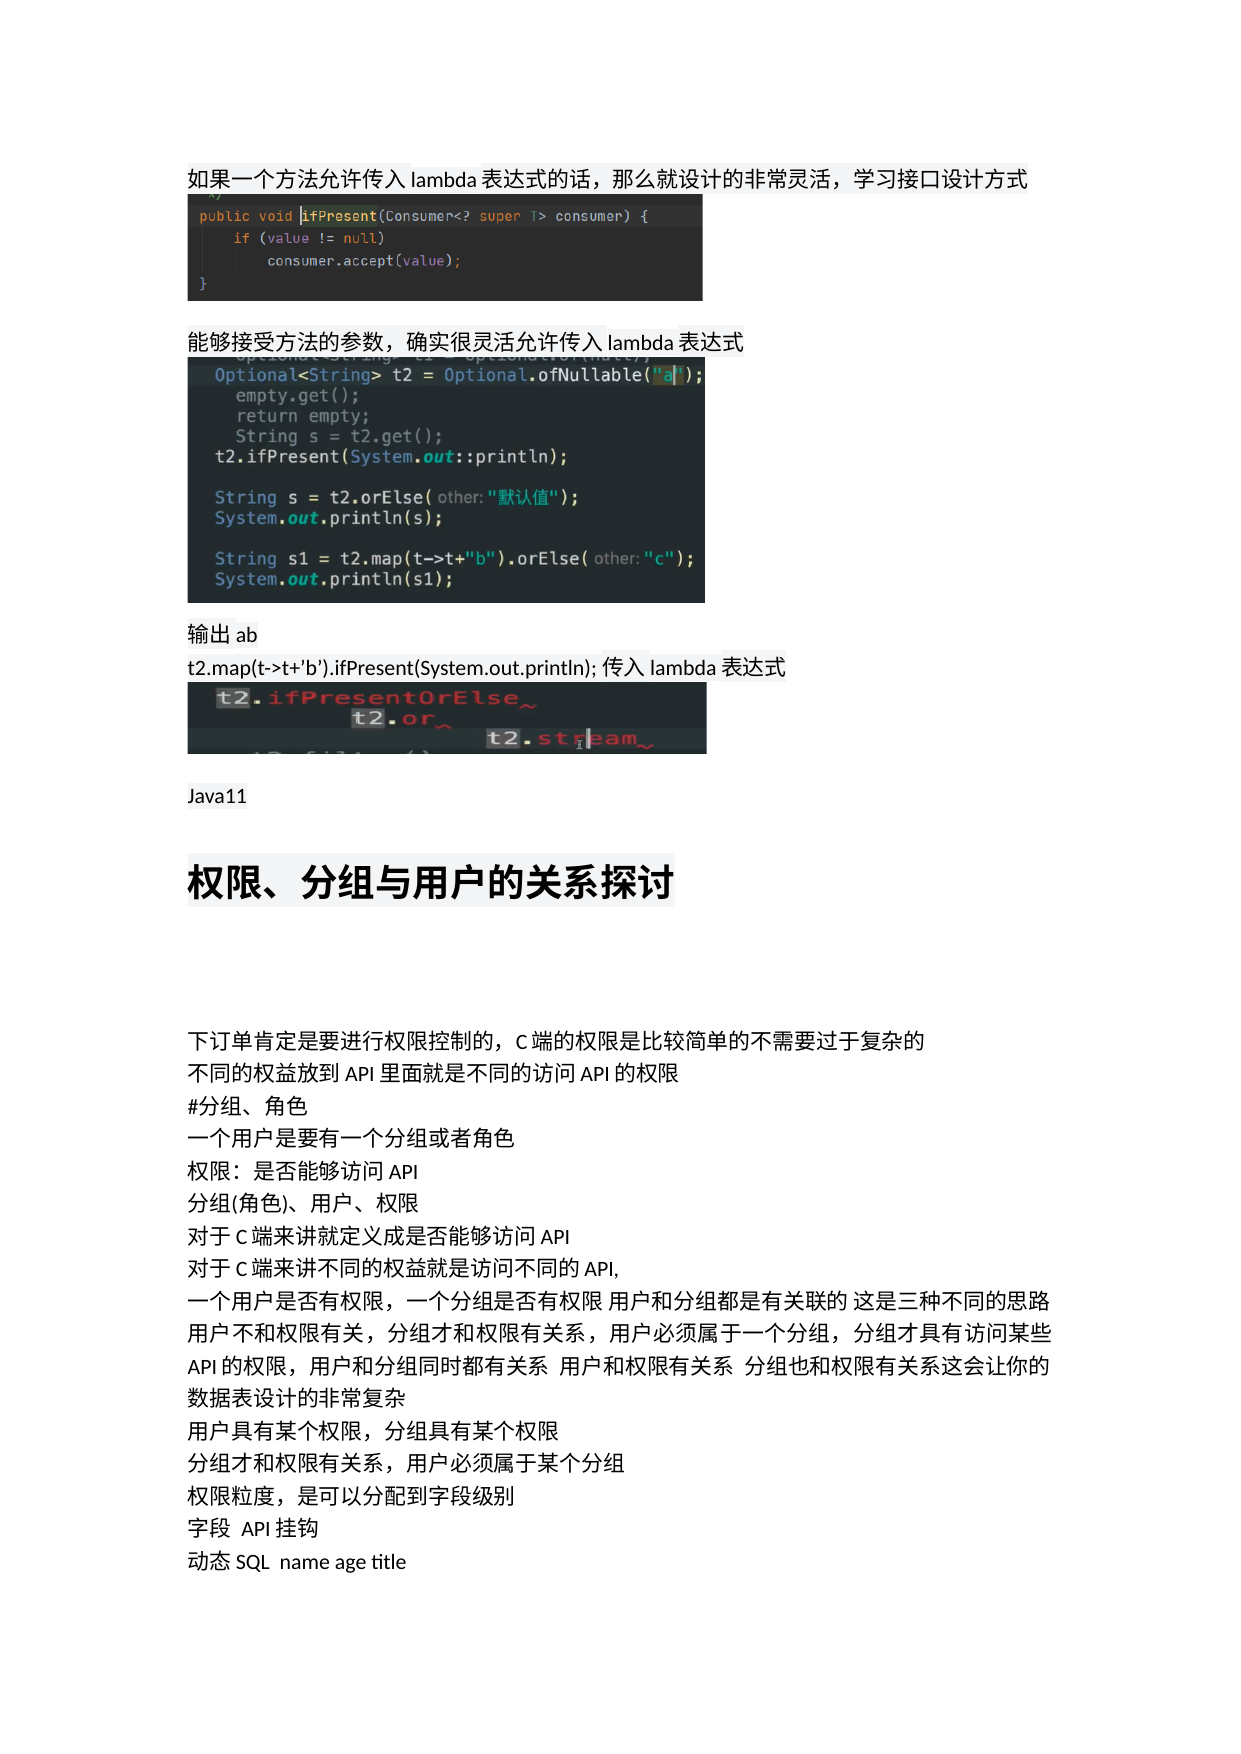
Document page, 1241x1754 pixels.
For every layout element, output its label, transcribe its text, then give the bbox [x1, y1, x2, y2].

text 不同的权益放到API里面就是不同的访问API的权限 [187, 1056, 1053, 1088]
text 分组才和权限有关系，用户必须属于某个分组 [187, 1446, 1053, 1478]
text 权限：是否能够访问API [187, 1153, 1053, 1186]
picture [187, 682, 707, 754]
text 用户具有某个权限，分组具有某个权限 [187, 1413, 1053, 1446]
text 如果一个方法允许传入lambda表达式的话，那么就设计的非常灵活，学习接口设计方式 [187, 162, 1053, 194]
picture [187, 194, 703, 301]
picture [187, 357, 705, 603]
text 权限粒度，是可以分配到字段级别 [187, 1478, 1053, 1511]
text 输出ab [187, 617, 1053, 649]
text 一个用户是要有一个分组或者角色 [187, 1121, 1053, 1153]
text t2.map(t->t+’b’).ifPresent(System.out.println); 传入lambda表达式 [187, 649, 1053, 682]
text 字段 API挂钩 [187, 1511, 1053, 1543]
text 对于C端来讲就定义成是否能够访问API [187, 1218, 1053, 1251]
text 能够接受方法的参数，确实很灵活允许传入lambda表达式 [187, 324, 1053, 357]
text 对于C端来讲不同的权益就是访问不同的API, [187, 1251, 1053, 1283]
text 用户不和权限有关，分组才和权限有关系，用户必须属于一个分组，分组才具有访问某些API的权限，用户和分组同时都有关系 用户和权限有关系 分组也和权限有关系这会让你的数据表设计的非常复杂 [187, 1316, 1053, 1413]
subtitle 权限、分组与用户的关系探讨 [187, 847, 1053, 912]
text #分组、角色 [187, 1088, 1053, 1121]
text 动态SQL name age title [187, 1543, 1053, 1576]
text 分组(角色)、用户、权限 [187, 1186, 1053, 1218]
text 下订单肯定是要进行权限控制的，C端的权限是比较简单的不需要过于复杂的 [187, 1023, 1053, 1056]
text 一个用户是否有权限，一个分组是否有权限 用户和分组都是有关联的 这是三种不同的思路 [187, 1283, 1053, 1316]
text Java11 [187, 779, 1053, 812]
